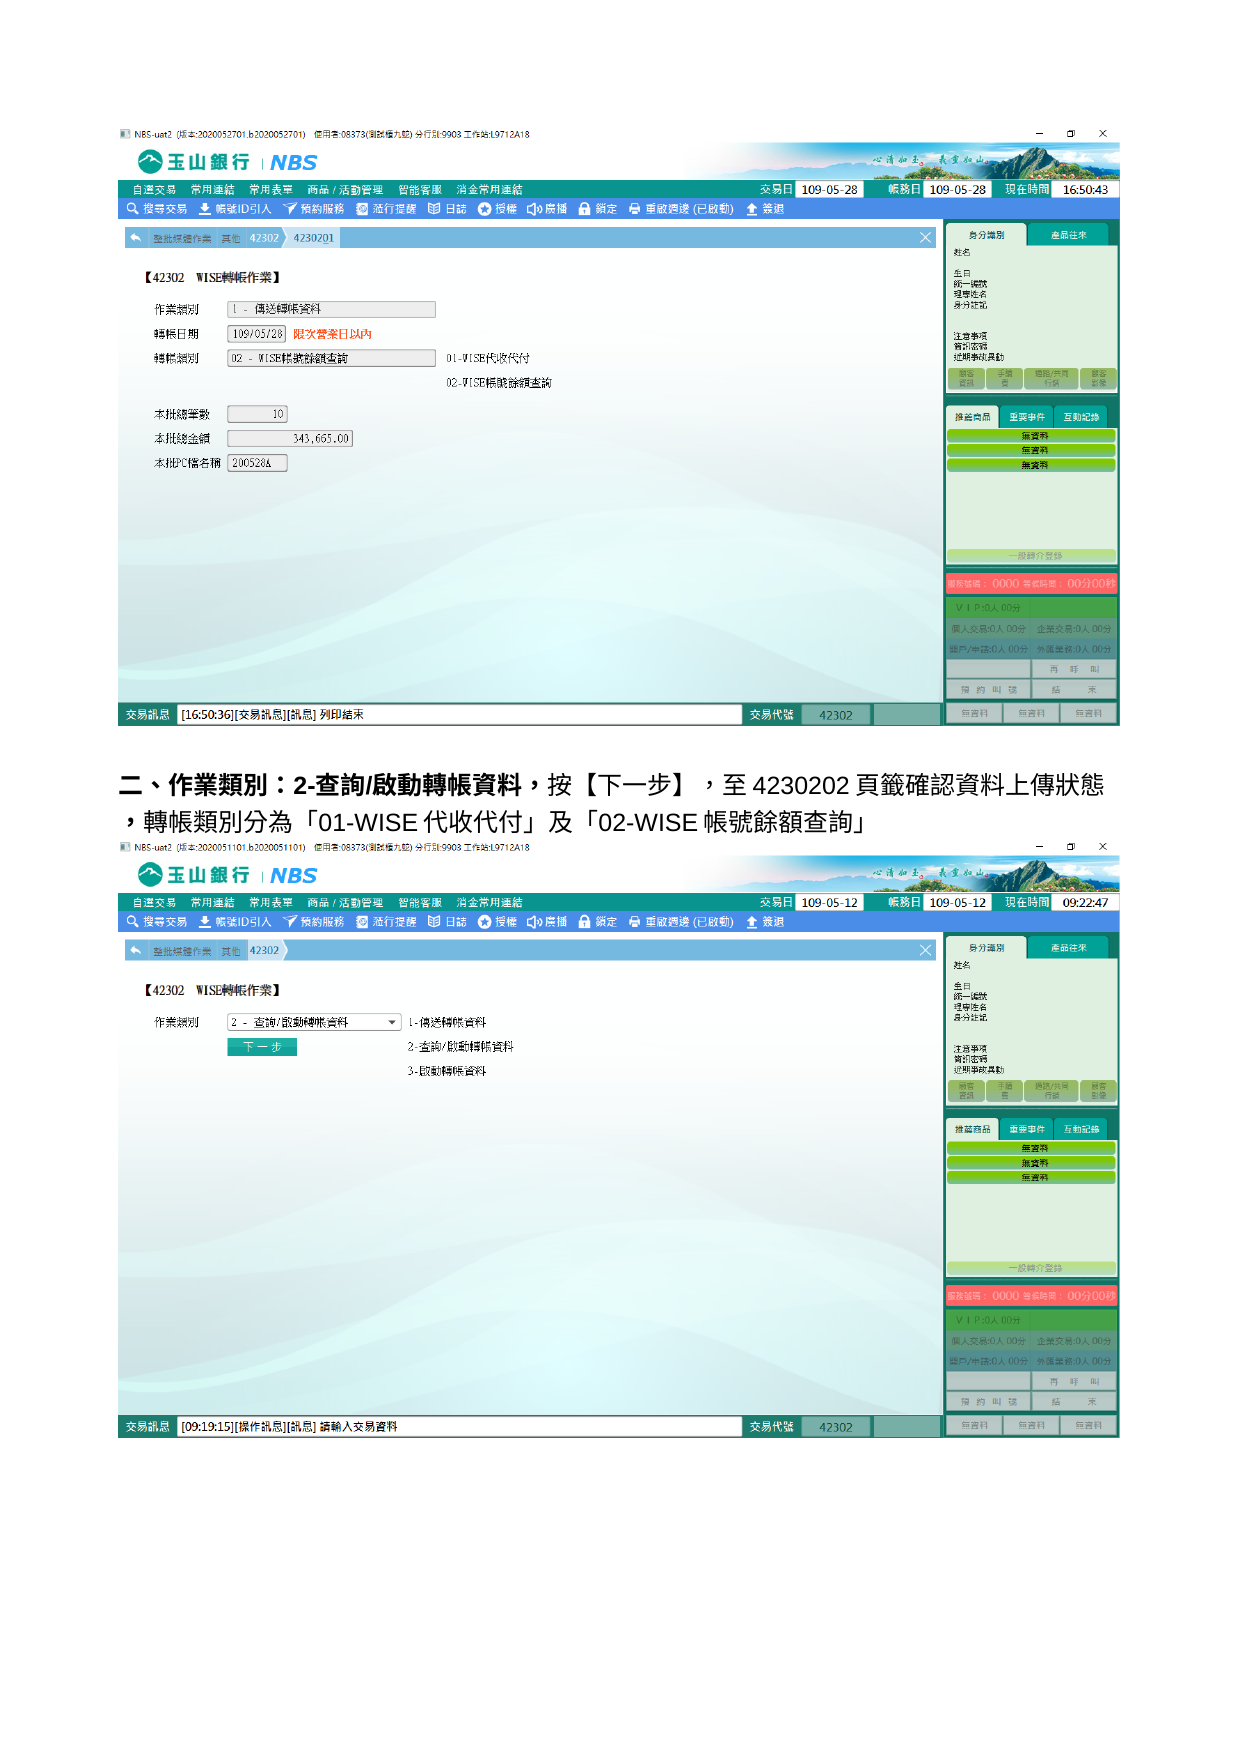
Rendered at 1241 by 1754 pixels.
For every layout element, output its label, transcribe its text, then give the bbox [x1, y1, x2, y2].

text ，轉帳類別分為「01-WISE代收代付」及「02-WISE帳號餘額查詢」 [118, 802, 1122, 839]
text 二、作業類別：2-查詢/啟動轉帳資料，按【下一步】，至4230202頁籤確認資料上傳狀態 [118, 764, 1122, 802]
picture [118, 839, 1120, 1438]
picture [118, 127, 1120, 726]
